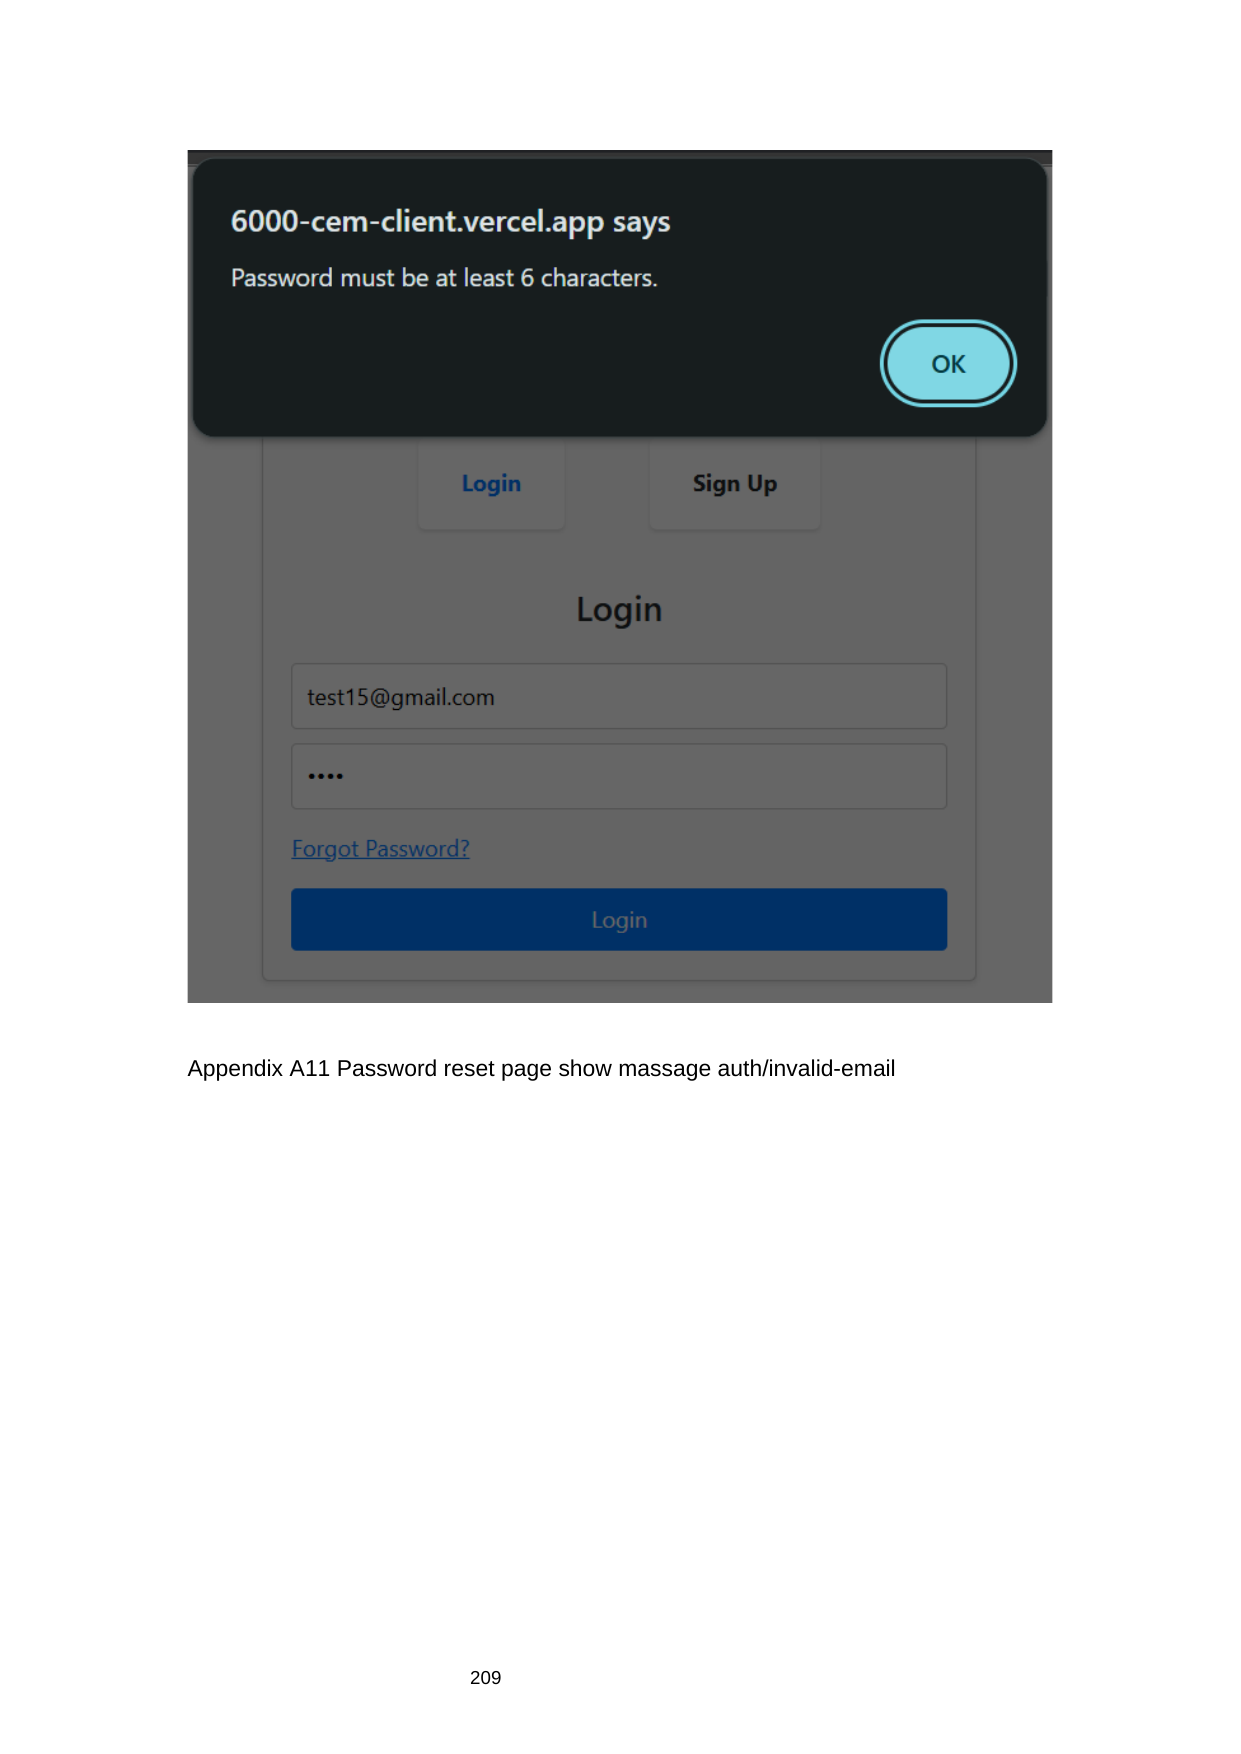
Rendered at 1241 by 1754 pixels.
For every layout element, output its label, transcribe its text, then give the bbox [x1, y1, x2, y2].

text Appendix A11 Password reset page show massage auth/invalid-email [187, 1055, 1053, 1081]
picture [187, 150, 1053, 1003]
